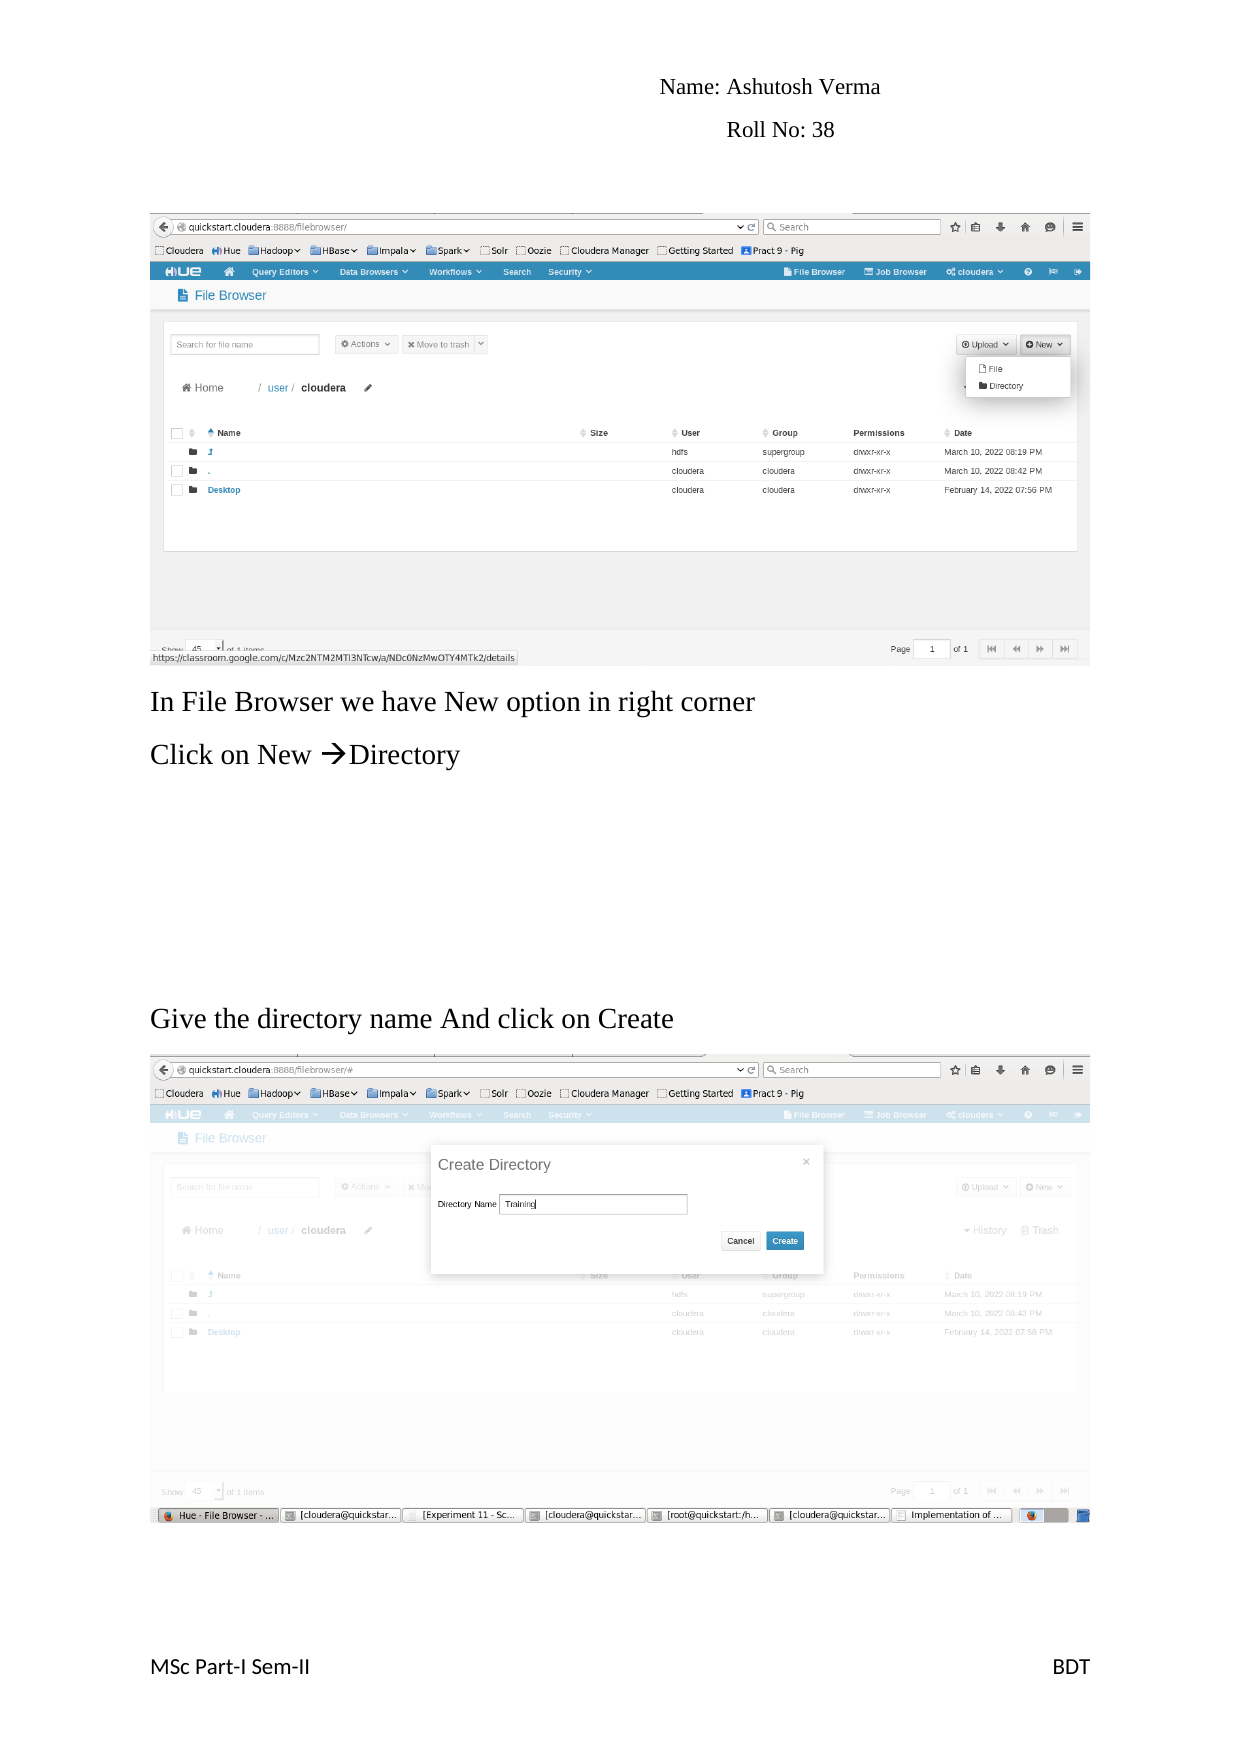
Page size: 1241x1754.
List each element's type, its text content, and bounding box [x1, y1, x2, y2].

text Give the directory name And click on Create [150, 1001, 1090, 1035]
text In File Browser we have New option in right corner [150, 684, 1090, 718]
text Click on New Directory [150, 737, 1090, 771]
picture [150, 1054, 1091, 1523]
picture [150, 213, 1091, 666]
